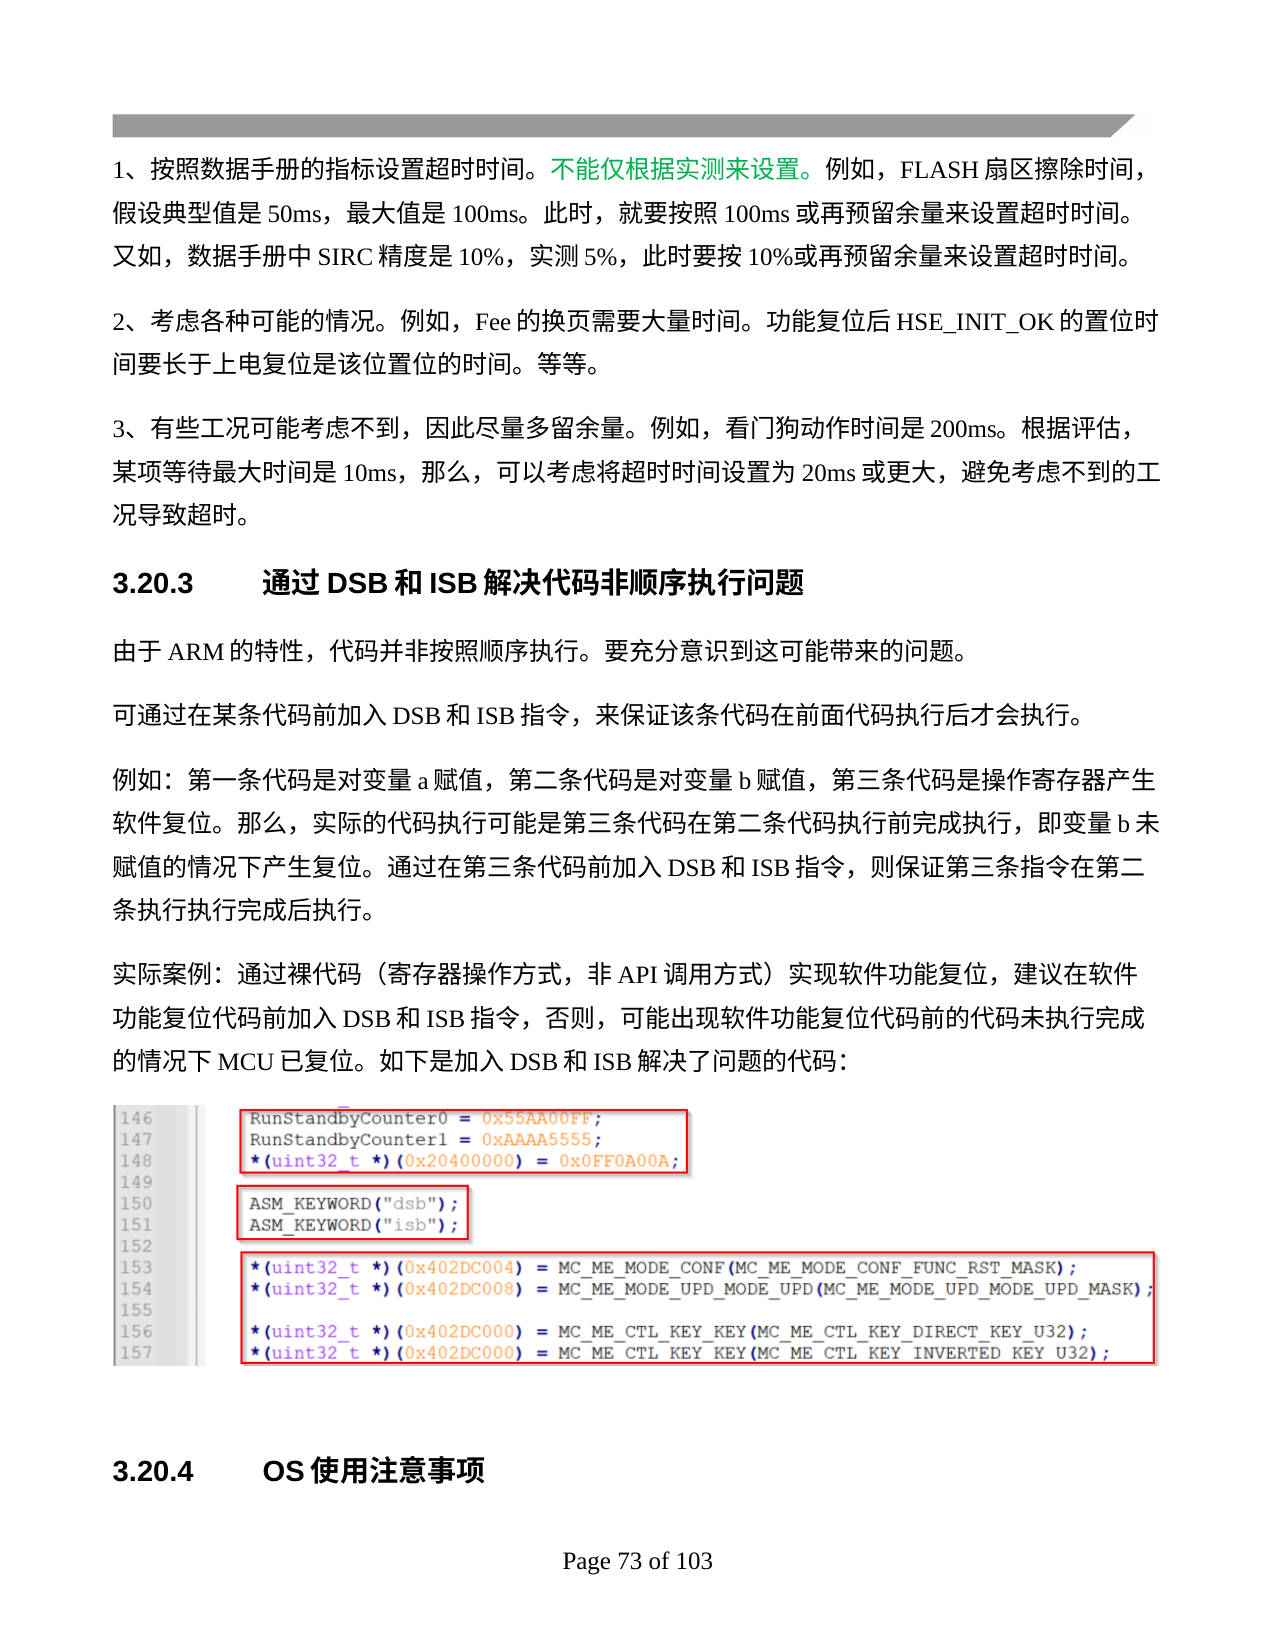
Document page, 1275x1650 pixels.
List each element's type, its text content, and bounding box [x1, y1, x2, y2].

text 可通过在某条代码前加入DSB和ISB指令，来保证该条代码在前面代码执行后才会执行。 [112, 696, 1162, 732]
text 2、考虑各种可能的情况。例如，Fee的换页需要大量时间。功能复位后HSE_INIT_OK的置位时间要长于上电复位是该位置位的时间。等等。 [112, 301, 1162, 381]
text 3、有些工况可能考虑不到，因此尽量多留余量。例如，看门狗动作时间是200ms。根据评估，某项等待最大时间是10ms，那么，可以考虑将超时时间设置为20ms或更大，避免考虑不到的工况导致超时。 [112, 409, 1162, 532]
text 实际案例：通过裸代码（寄存器操作方式，非API调用方式）实现软件功能复位，建议在软件功能复位代码前加入DSB和ISB指令，否则，可能出现软件功能复位代码前的代码未执行完成的情况下MCU已复位。如下是加入DSB和ISB解决了问题的代码： [112, 955, 1162, 1078]
text 1、按照数据手册的指标设置超时时间。不能仅根据实测来设置。例如，FLASH扇区擦除时间，假设典型值是50ms，最大值是100ms。此时，就要按照100ms或再预留余量来设置超时时间。又如，数据手册中SIRC精度是10%，实测5%，此时要按10%或再预留余量来设置超时时间。 [112, 150, 1162, 273]
list 通过DSB和ISB解决代码非顺序执行问题 [112, 560, 1162, 602]
text 由于ARM的特性，代码并非按照顺序执行。要充分意识到这可能带来的问题。 [112, 632, 1162, 668]
picture [112, 112, 1147, 140]
text 例如：第一条代码是对变量a赋值，第二条代码是对变量b赋值，第三条代码是操作寄存器产生软件复位。那么，实际的代码执行可能是第三条代码在第二条代码执行前完成执行，即变量b未赋值的情况下产生复位。通过在第三条代码前加入DSB和ISB指令，则保证第三条指令在第二条执行执行完成后执行。 [112, 760, 1162, 927]
list OS使用注意事项 [112, 1447, 1162, 1490]
picture [112, 1105, 1163, 1366]
